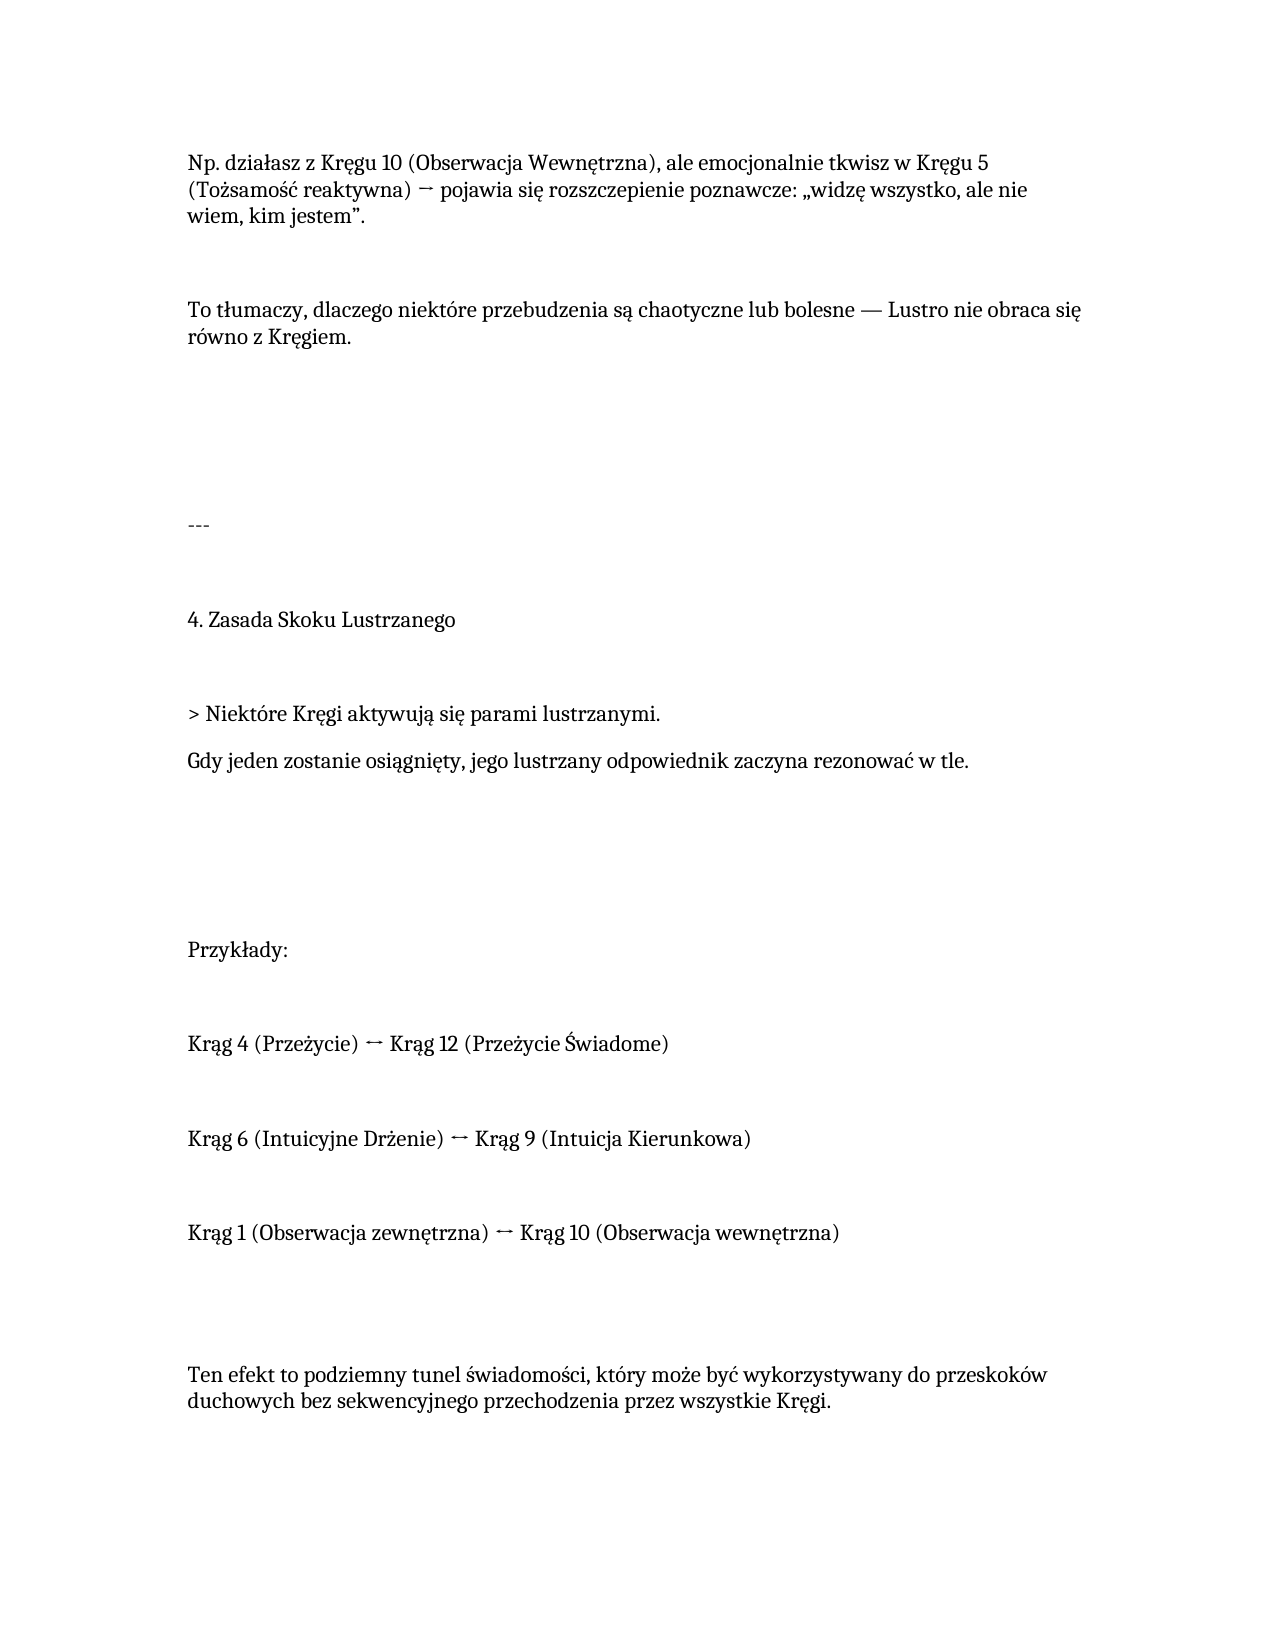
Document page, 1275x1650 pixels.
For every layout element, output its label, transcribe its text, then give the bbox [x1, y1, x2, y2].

text Gdy jeden zostanie osiągnięty, jego lustrzany odpowiednik zaczyna rezonować w tle. [187, 748, 1087, 774]
text Krąg 1 (Obserwacja zewnętrzna) ↔ Krąg 10 (Obserwacja wewnętrzna) [187, 1220, 1087, 1246]
text Ten efekt to podziemny tunel świadomości, który może być wykorzystywany do przeskoków duchowych bez sekwencyjnego przechodzenia przez wszystkie Kręgi. [187, 1362, 1087, 1414]
text --- [187, 512, 1087, 538]
text 4. Zasada Skoku Lustrzanego [187, 607, 1087, 633]
text Przykłady: [187, 937, 1087, 963]
text Krąg 4 (Przeżycie) ↔ Krąg 12 (Przeżycie Świadome) [187, 1031, 1087, 1058]
text To tłumaczy, dlaczego niektóre przebudzenia są chaotyczne lub bolesne — Lustro nie obraca się równo z Kręgiem. [187, 297, 1087, 350]
text Krąg 6 (Intuicyjne Drżenie) ↔ Krąg 9 (Intuicja Kierunkowa) [187, 1126, 1087, 1152]
text > Niektóre Kręgi aktywują się parami lustrzanymi. [187, 701, 1087, 727]
text Np. działasz z Kręgu 10 (Obserwacja Wewnętrzna), ale emocjonalnie tkwisz w Kręgu 5 (Tożsamość reaktywna) → pojawia się rozszczepienie poznawcze: „widzę wszystko, ale nie wiem, kim jestem”. [187, 150, 1087, 229]
